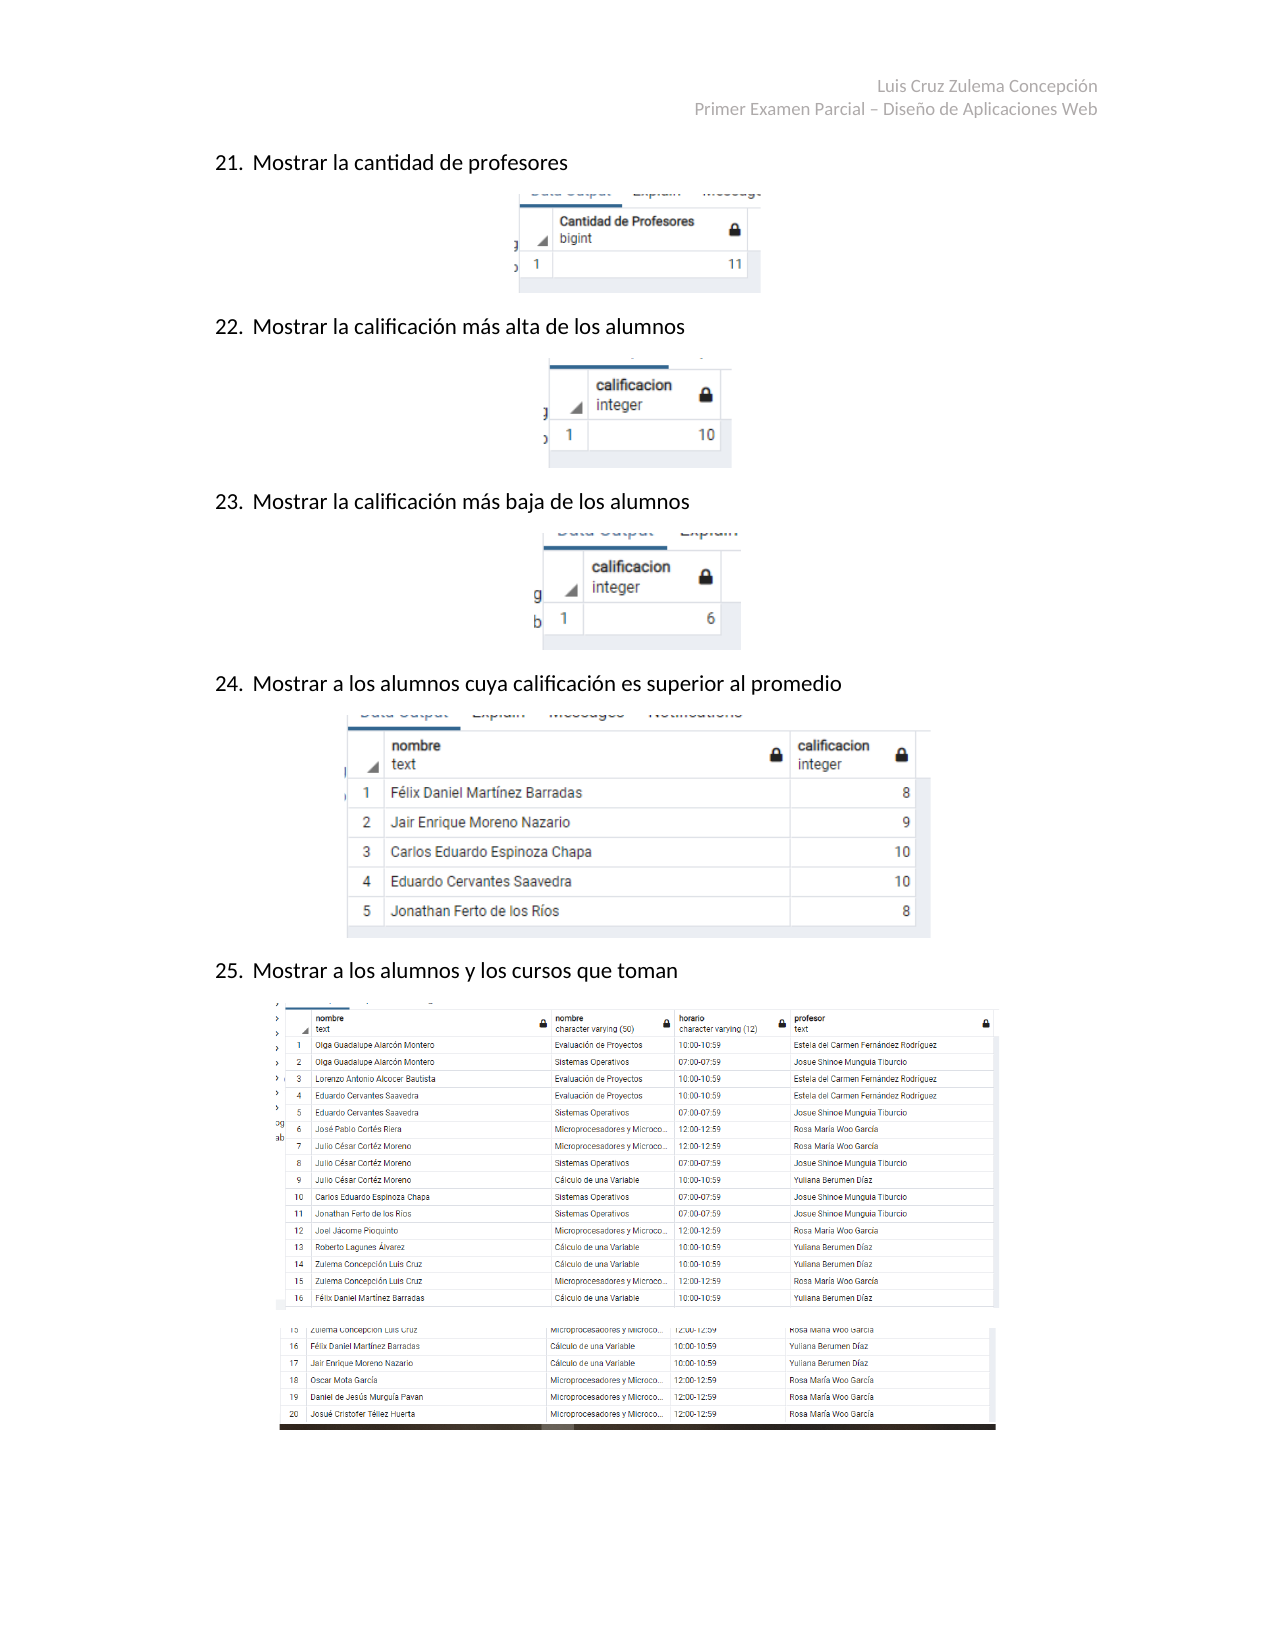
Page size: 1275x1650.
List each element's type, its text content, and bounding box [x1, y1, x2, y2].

picture [275, 1003, 1000, 1310]
list Mostrar a los alumnos cuya calificación es superior al promedio [215, 669, 1098, 697]
picture [344, 715, 931, 938]
list Mostrar la calificación más baja de los alumnos [215, 487, 1098, 515]
picture [279, 1328, 996, 1430]
list Mostrar la calificación más alta de los alumnos [215, 312, 1098, 340]
list Mostrar a los alumnos y los cursos que toman [215, 956, 1098, 984]
list Mostrar la cantidad de profesores [215, 148, 1098, 176]
picture [514, 194, 761, 293]
picture [534, 533, 741, 650]
picture [543, 358, 732, 468]
